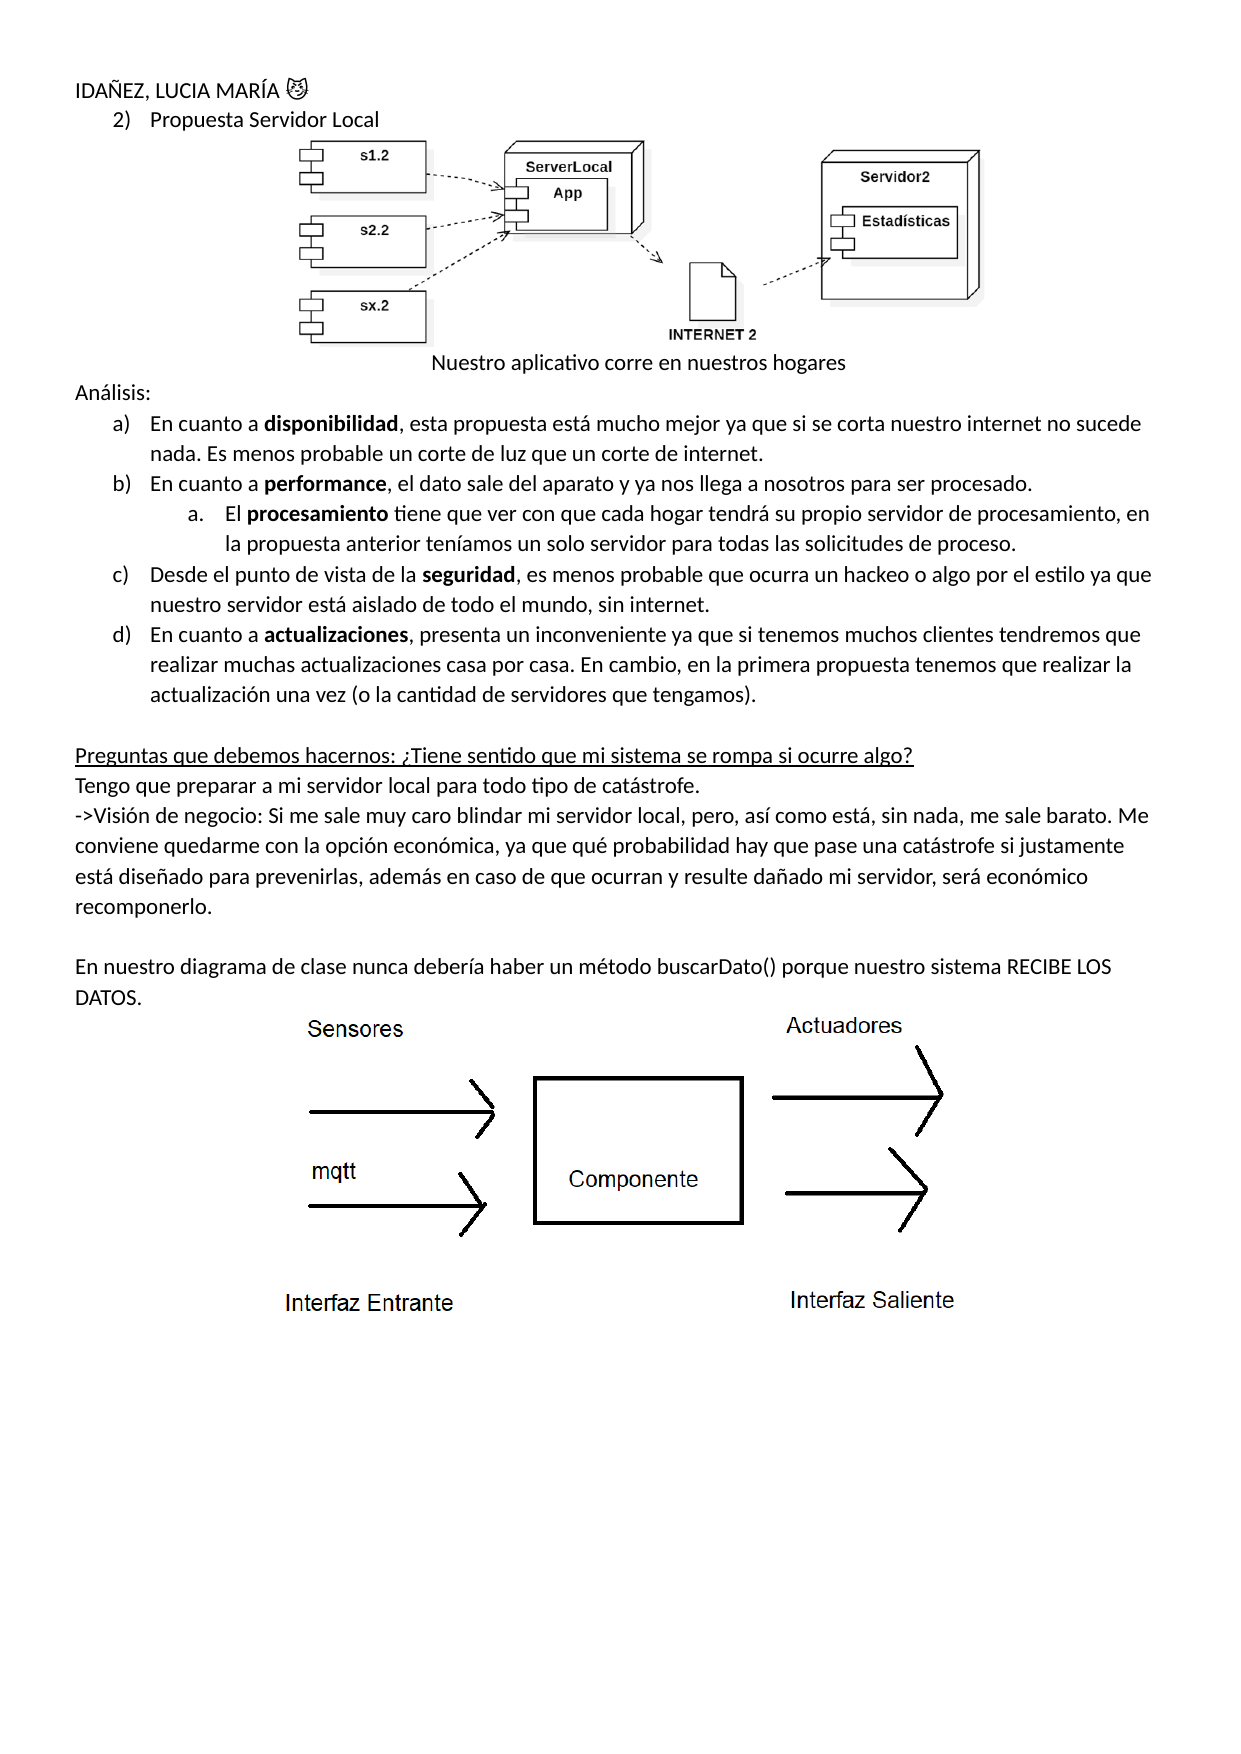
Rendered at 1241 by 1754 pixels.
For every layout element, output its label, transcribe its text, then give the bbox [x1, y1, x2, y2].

text Preguntas que debemos hacernos: ¿Tiene sentido que mi sistema se rompa si ocurre algo? [75, 741, 1165, 769]
text Análisis: [75, 378, 1165, 407]
list El procesamiento tiene que ver con que cada hogar tendrá su propio servidor de procesamiento, en la propuesta anterior teníamos un solo servidor para todas las solicitudes de proceso. [187, 499, 1165, 558]
list En cuanto a actualizaciones, presenta un inconveniente ya que si tenemos muchos clientes tendremos que realizar muchas actualizaciones casa por casa. En cambio, en la primera propuesta tenemos que realizar la actualización una vez (o la cantidad de servidores que tengamos). [112, 620, 1165, 709]
list En cuanto a performance, el dato sale del aparato y ya nos llega a nosotros para ser procesado. [112, 469, 1165, 497]
picture [293, 135, 985, 347]
list Propuesta Servidor Local [112, 105, 1165, 133]
list En cuanto a disponibilidad, esta propuesta está mucho mejor ya que si se corta nuestro internet no sucede nada. Es menos probable un corte de luz que un corte de internet. [112, 409, 1165, 467]
picture [282, 1012, 958, 1315]
text Nuestro aplicativo corre en nuestros hogares [112, 348, 1165, 376]
list Desde el punto de vista de la seguridad, es menos probable que ocurra un hackeo o algo por el estilo ya que nuestro servidor está aislado de todo el mundo, sin internet. [112, 560, 1165, 618]
text En nuestro diagrama de clase nunca debería haber un método buscarDato() porque nuestro sistema RECIBE LOS DATOS. [75, 952, 1165, 1011]
text Tengo que preparar a mi servidor local para todo tipo de catástrofe. [75, 771, 1165, 799]
text ->Visión de negocio: Si me sale muy caro blindar mi servidor local, pero, así como está, sin nada, me sale barato. Me conviene quedarme con la opción económica, ya que qué probabilidad hay que pase una catástrofe si justamente está diseñado para prevenirlas, además en caso de que ocurran y resulte dañado mi servidor, será económico recomponerlo. [75, 801, 1165, 920]
